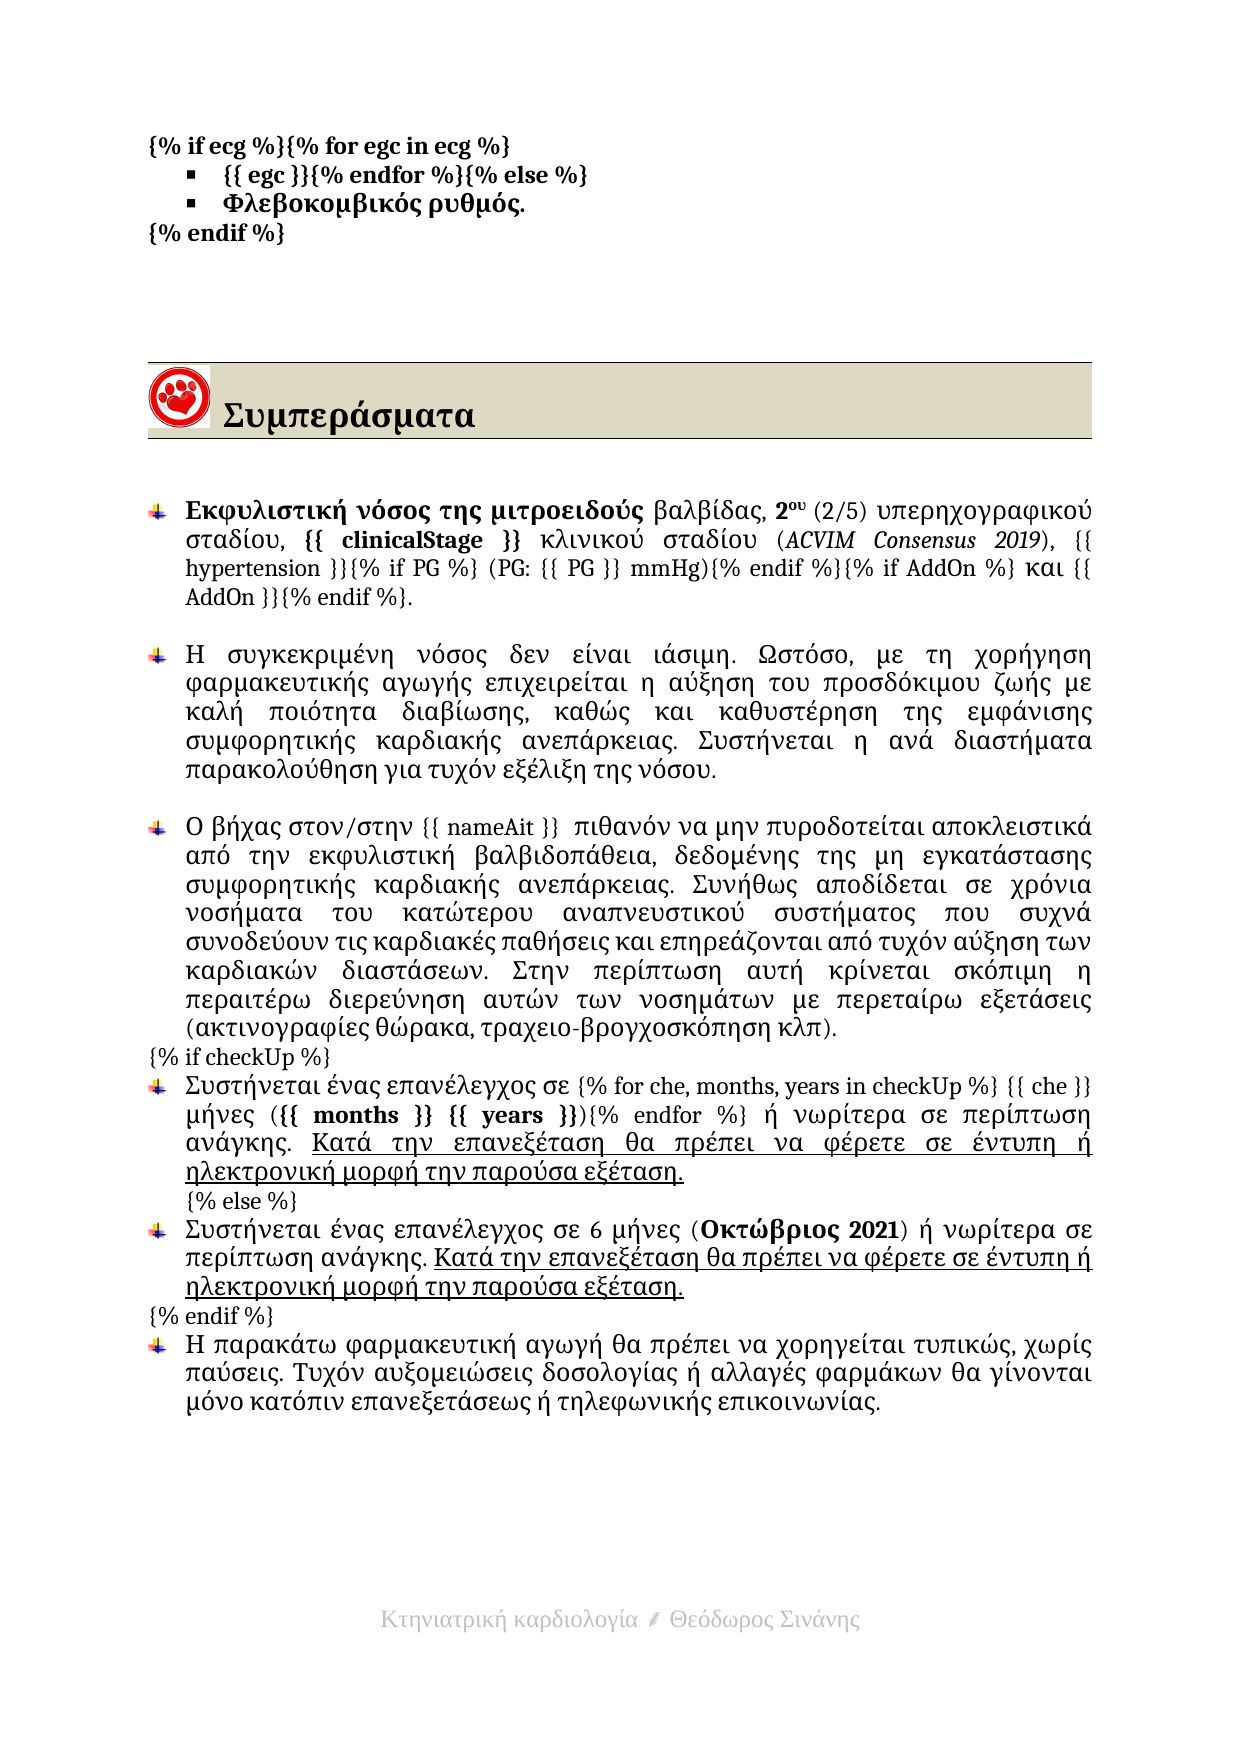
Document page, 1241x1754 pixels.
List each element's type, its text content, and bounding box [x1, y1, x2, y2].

picture [147, 365, 211, 428]
list Εκφυλιστική νόσος της μιτροειδούς βαλβίδας, 2ου (2/5) υπερηχογραφικού σταδίου, {{ clinicalStage }} κλινικού σταδίου (ACVIM Consensus 2019), {{ hypertension }}{% if PG %} (PG: {{ PG }} mmHg){% endif %}{% if AddOn %} και {{ AddOn }}{% endif %}. [148, 497, 1092, 612]
text {% if checkUp %} [148, 1043, 1092, 1072]
picture [148, 1336, 166, 1354]
picture [148, 819, 166, 836]
list Η συγκεκριμένη νόσος δεν είναι ιάσιμη. Ωστόσο, με τη χορήγηση φαρμακευτικής αγωγής επιχειρείται η αύξηση του προσδόκιμου ζωής με καλή ποιότητα διαβίωσης, καθώς και καθυστέρηση της εμφάνισης συμφορητικής καρδιακής ανεπάρκειας. Συστήνεται η ανά διαστήματα παρακολούθηση για τυχόν εξέλιξη της νόσου. [148, 641, 1092, 784]
text {% else %} [185, 1187, 1092, 1216]
text {% if ecg %}{% for egc in ecg %} [148, 132, 1092, 161]
picture [148, 646, 166, 664]
picture [148, 1221, 166, 1239]
text {% endif %} [148, 1302, 1092, 1331]
list Η παρακάτω φαρμακευτική αγωγή θα πρέπει να χορηγείται τυπικώς, χωρίς παύσεις. Τυχόν αυξομειώσεις δοσολογίας ή αλλαγές φαρμάκων θα γίνονται μόνο κατόπιν επανεξετάσεως ή τηλεφωνικής επικοινωνίας. [148, 1331, 1092, 1417]
picture [148, 502, 166, 520]
list Ο βήχας στον/στην {{ nameAit }} πιθανόν να μην πυροδοτείται αποκλειστικά από την εκφυλιστική βαλβιδοπάθεια, δεδομένης της μη εγκατάστασης συμφορητικής καρδιακής ανεπάρκειας. Συνήθως αποδίδεται σε χρόνια νοσήματα του κατώτερου αναπνευστικού συστήματος που συχνά συνοδεύουν τις καρδιακές παθήσεις και επηρεάζονται από τυχόν αύξηση των καρδιακών διαστάσεων. Στην περίπτωση αυτή κρίνεται σκόπιμη η περαιτέρω διερεύνηση αυτών των νοσημάτων με περεταίρω εξετάσεις (ακτινογραφίες θώρακα, τραχειο-βρογχοσκόπηση κλπ). [148, 813, 1092, 1043]
text {% endif %} [148, 218, 1092, 247]
list Συστήνεται ένας επανέλεγχος σε {% for che, months, years in checkUp %} {{ che }} μήνες ({{ months }} {{ years }}){% endfor %} ή νωρίτερα σε περίπτωση ανάγκης. Κατά την επανεξέταση θα πρέπει να φέρετε σε έντυπη ή ηλεκτρονική μορφή την παρούσα εξέταση. [148, 1072, 1092, 1187]
list {{ egc }}{% endfor %}{% else %} [185, 161, 1092, 190]
list Συστήνεται ένας επανέλεγχος σε 6 μήνες (Οκτώβριος 2021) ή νωρίτερα σε περίπτωση ανάγκης. Κατά την επανεξέταση θα πρέπει να φέρετε σε έντυπη ή ηλεκτρονική μορφή την παρούσα εξέταση. [148, 1216, 1092, 1302]
picture [148, 1077, 166, 1095]
subtitle Συμπεράσματα [148, 363, 1092, 438]
list Φλεβοκομβικός ρυθμός. [185, 190, 1092, 218]
